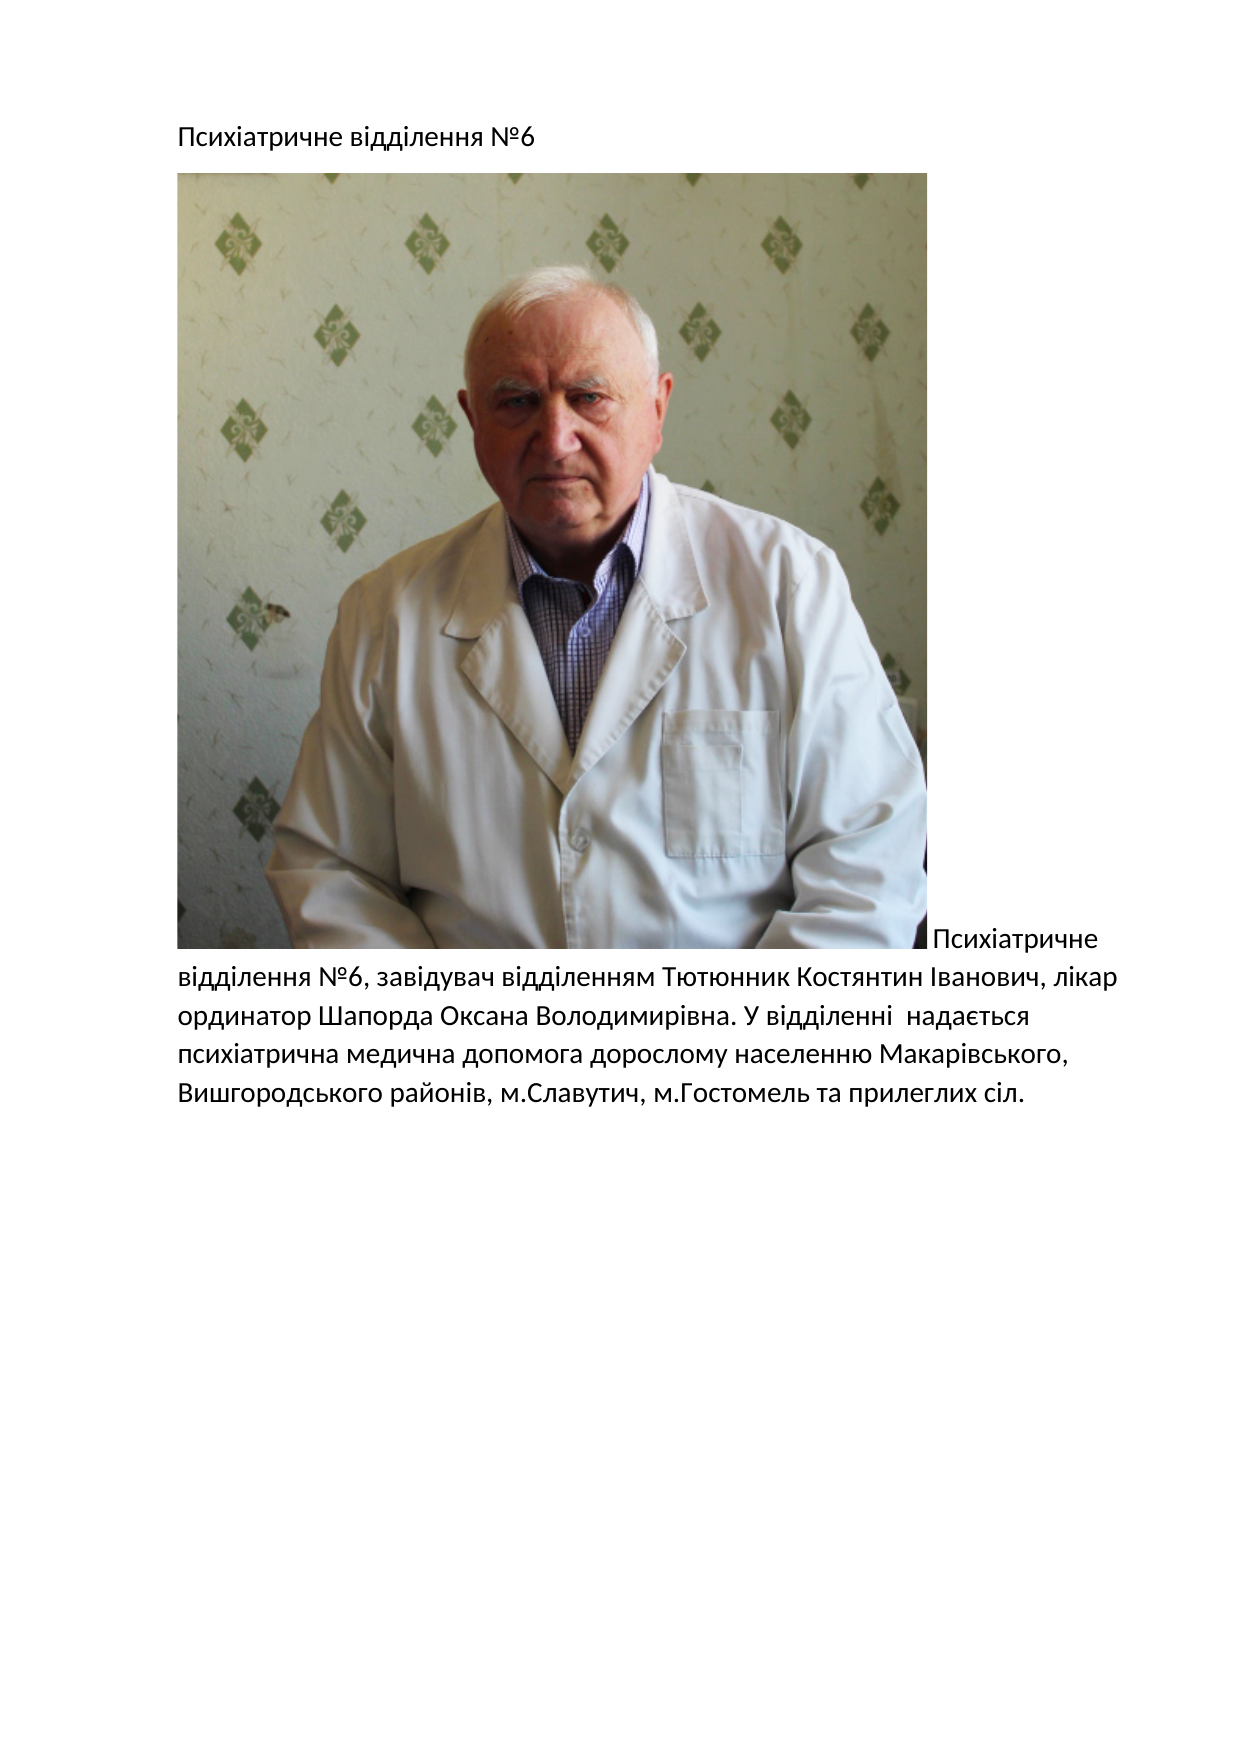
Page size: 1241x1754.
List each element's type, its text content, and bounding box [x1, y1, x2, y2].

text Психіатричне відділення №6 [177, 118, 1152, 154]
picture [177, 173, 928, 949]
